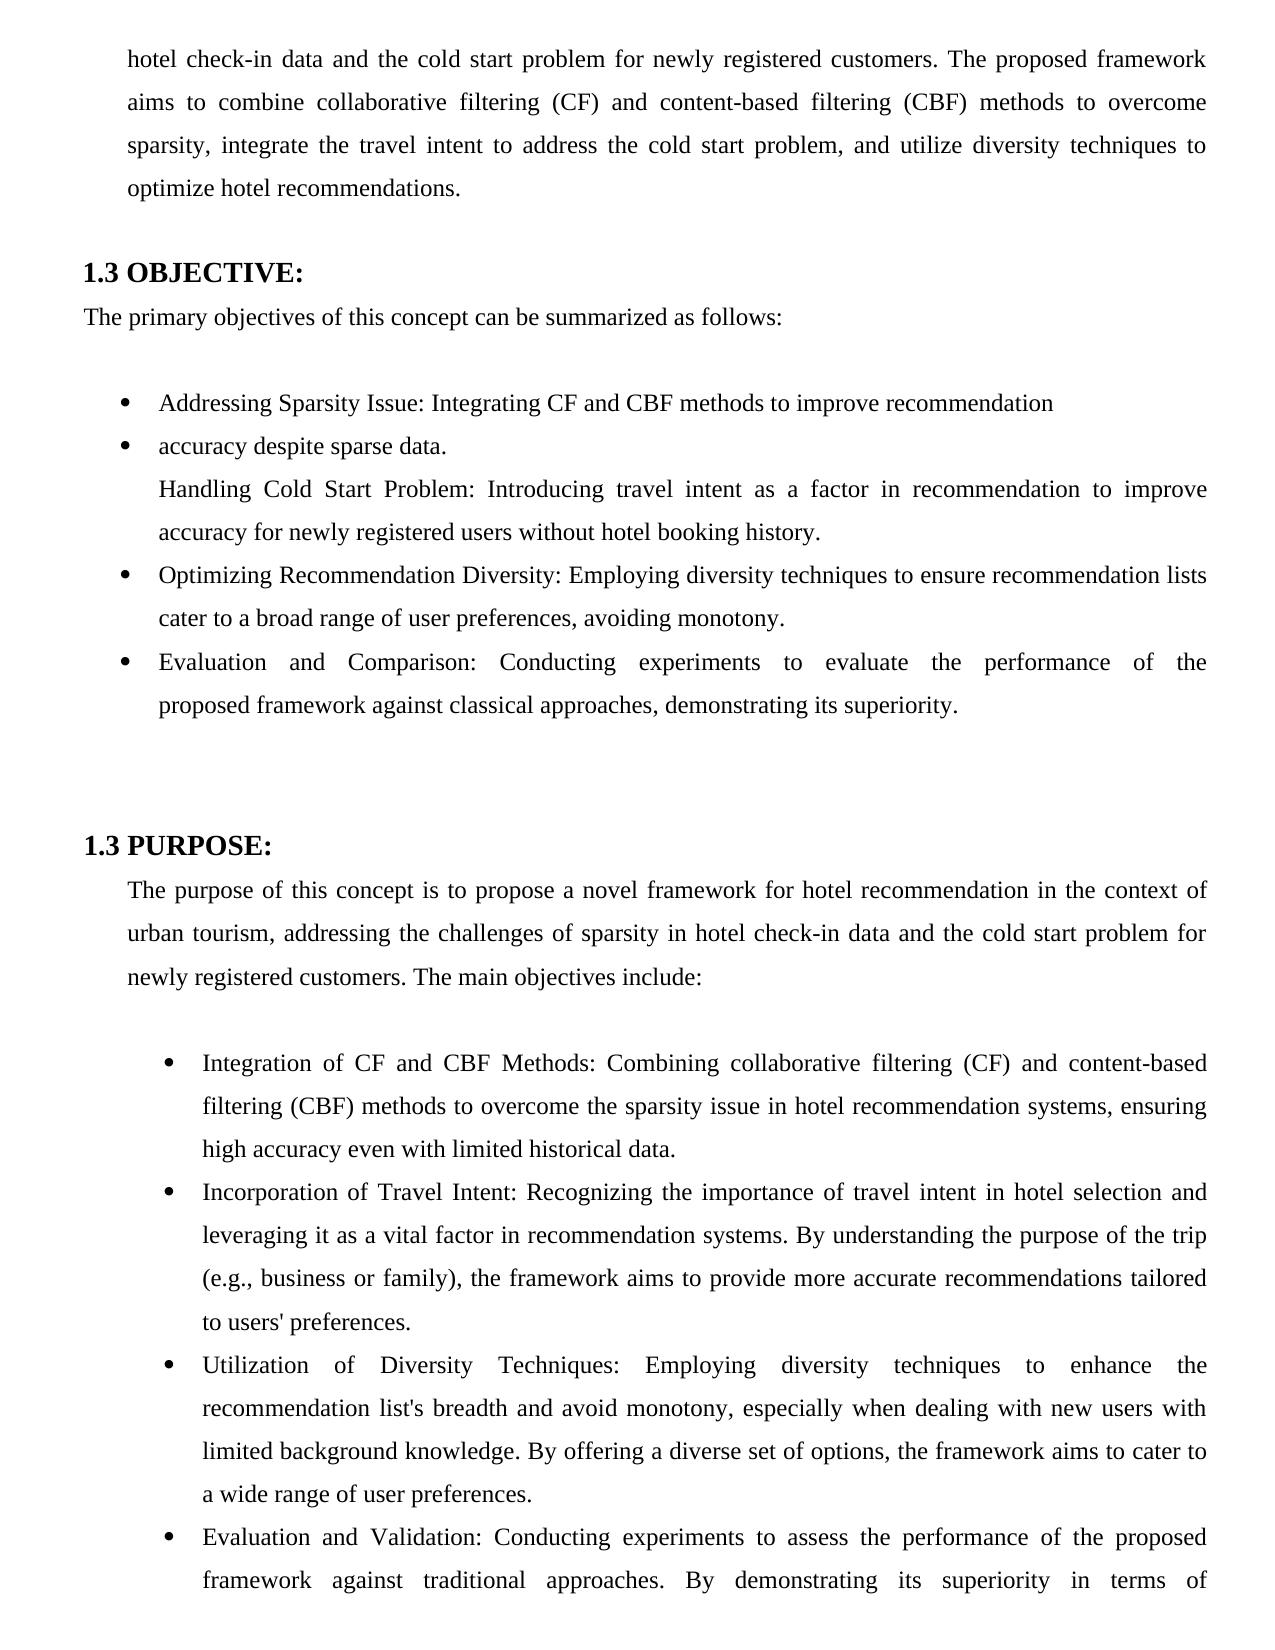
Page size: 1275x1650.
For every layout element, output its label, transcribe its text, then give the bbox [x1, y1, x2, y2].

subtitle PURPOSE: [83, 828, 1208, 862]
list Optimizing Recommendation Diversity: Employing diversity techniques to ensure recommendation lists cater to a broad range of user preferences, avoiding monotony. [121, 560, 1208, 632]
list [127, 44, 1208, 202]
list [164, 1522, 1208, 1594]
subtitle 1.3 OBJECTIVE: [46, 255, 1208, 288]
list Utilization of Diversity Techniques: Employing diversity techniques to enhance the recommendation list's breadth and avoid monotony, especially when dealing with new users with limited background knowledge. By offering a diverse set of options, the framework aims to cater to a wide range of user preferences. [164, 1350, 1208, 1508]
list Handling Cold Start Problem: Introducing travel intent as a factor in recommendation to improve accuracy for newly registered users without hotel booking history. [158, 474, 1208, 546]
list Addressing Sparsity Issue: Integrating CF and CBF methods to improve recommendation [121, 388, 1208, 417]
list accuracy despite sparse data. [121, 431, 1208, 460]
list Integration of CF and CBF Methods: Combining collaborative filtering (CF) and content-based filtering (CBF) methods to overcome the sparsity issue in hotel recommendation systems, ensuring high accuracy even with limited historical data. [164, 1048, 1208, 1163]
list The purpose of this concept is to propose a novel framework for hotel recommendation in the context of urban tourism, addressing the challenges of sparsity in hotel check-in data and the cold start problem for newly registered customers. The main objectives include: [127, 875, 1208, 990]
text The primary objectives of this concept can be summarized as follows: [83, 302, 1208, 330]
list Evaluation and Comparison: Conducting experiments to evaluate the performance of the proposed framework against classical approaches, demonstrating its superiority. [121, 647, 1208, 718]
list Incorporation of Travel Intent: Recognizing the importance of travel intent in hotel selection and leveraging it as a vital factor in recommendation systems. By understanding the purpose of the trip (e.g., business or family), the framework aims to provide more accurate recommendations tailored to users' preferences. [164, 1177, 1208, 1335]
